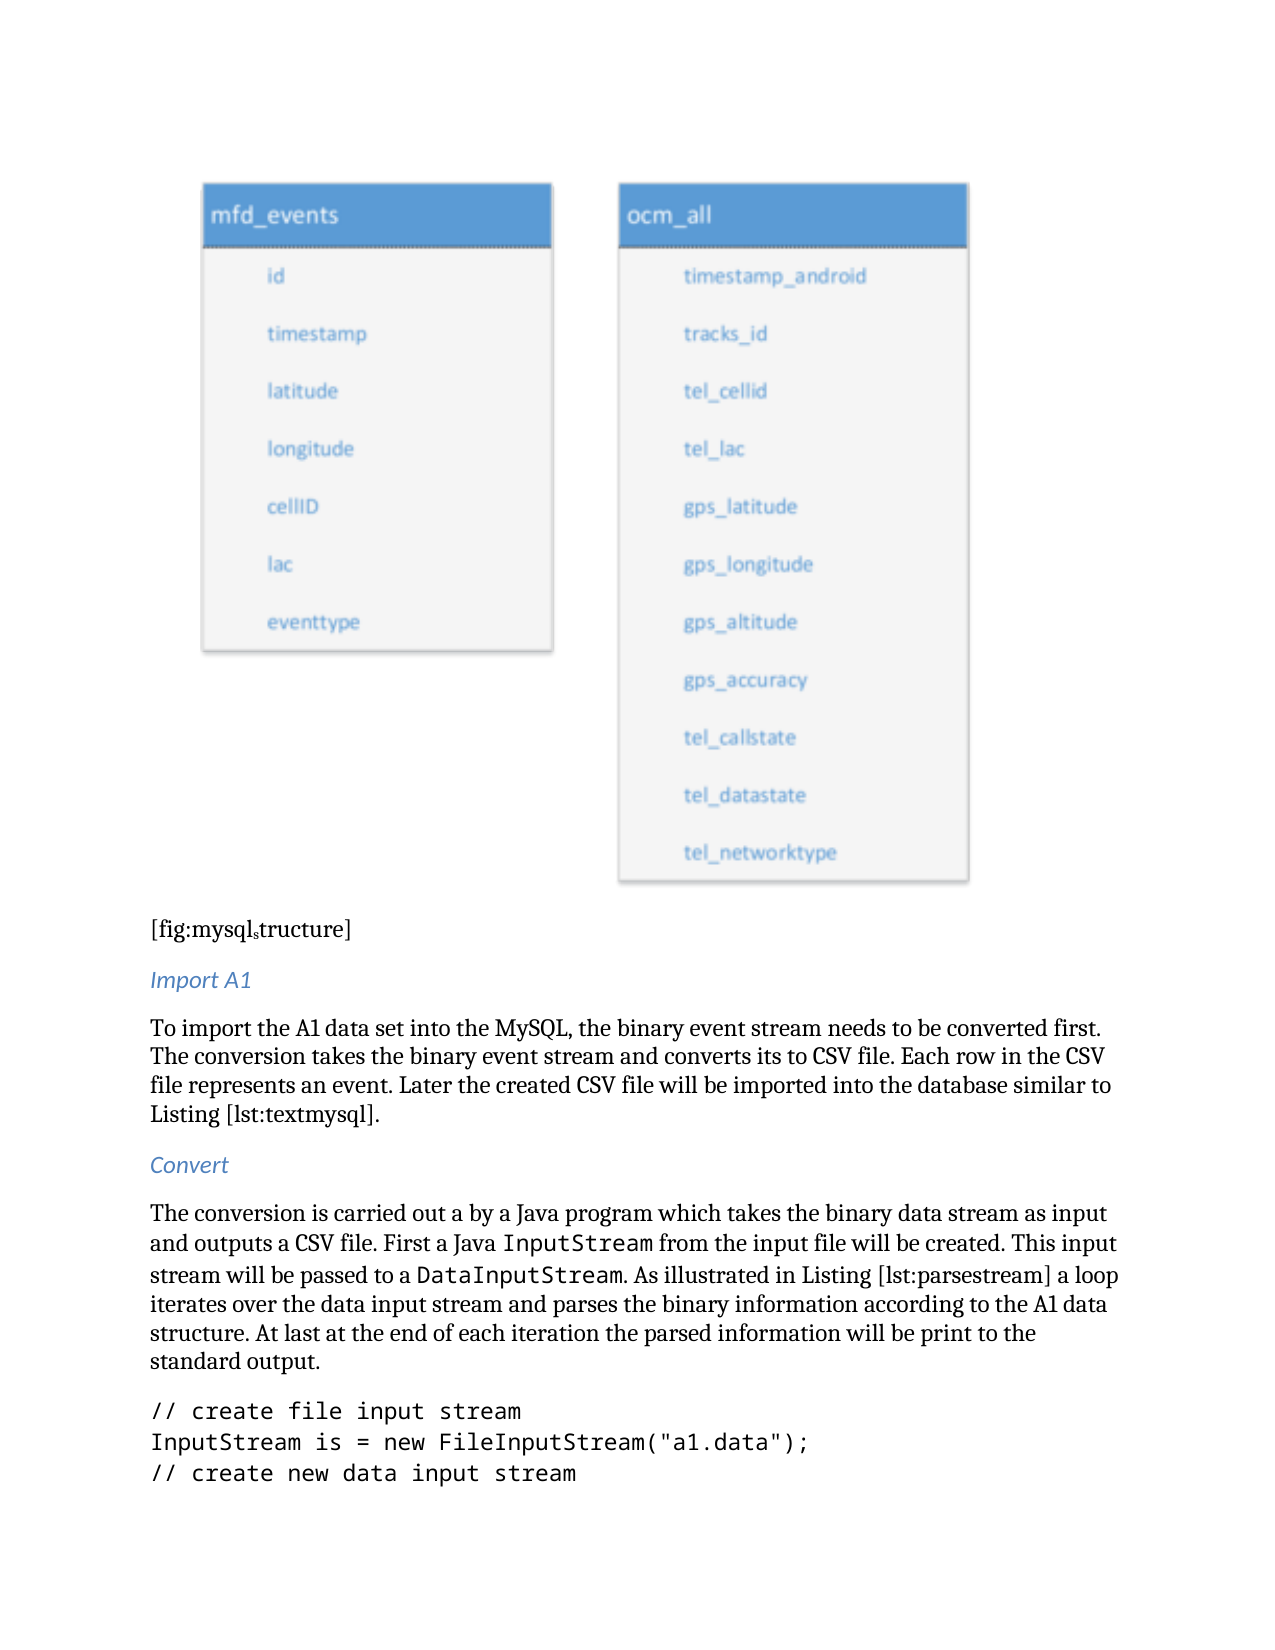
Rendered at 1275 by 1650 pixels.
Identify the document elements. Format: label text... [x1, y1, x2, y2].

text The conversion is carried out a by a Java program which takes the binary data stream as input and outputs a CSV file. First a Java InputStream from the input file will be created. This input stream will be passed to a DataInputStream. As illustrated in Listing [lst:parsestream] a loop iterates over the data input stream and parses the binary information according to the A1 data structure. At last at the end of each iteration the parsed information will be print to the standard output. [150, 1198, 1125, 1376]
subtitle Import A1 [150, 964, 1125, 995]
subtitle Convert [150, 1149, 1125, 1180]
text To import the A1 data set into the MySQL, the binary event stream needs to be converted first. The conversion takes the binary event stream and converts its to CSV file. Each row in the CSV file represents an event. Later the created CSV file will be imported into the database similar to Listing [lst:textmysql]. [150, 1013, 1125, 1128]
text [150, 1395, 1125, 1488]
picture [168, 150, 1003, 915]
